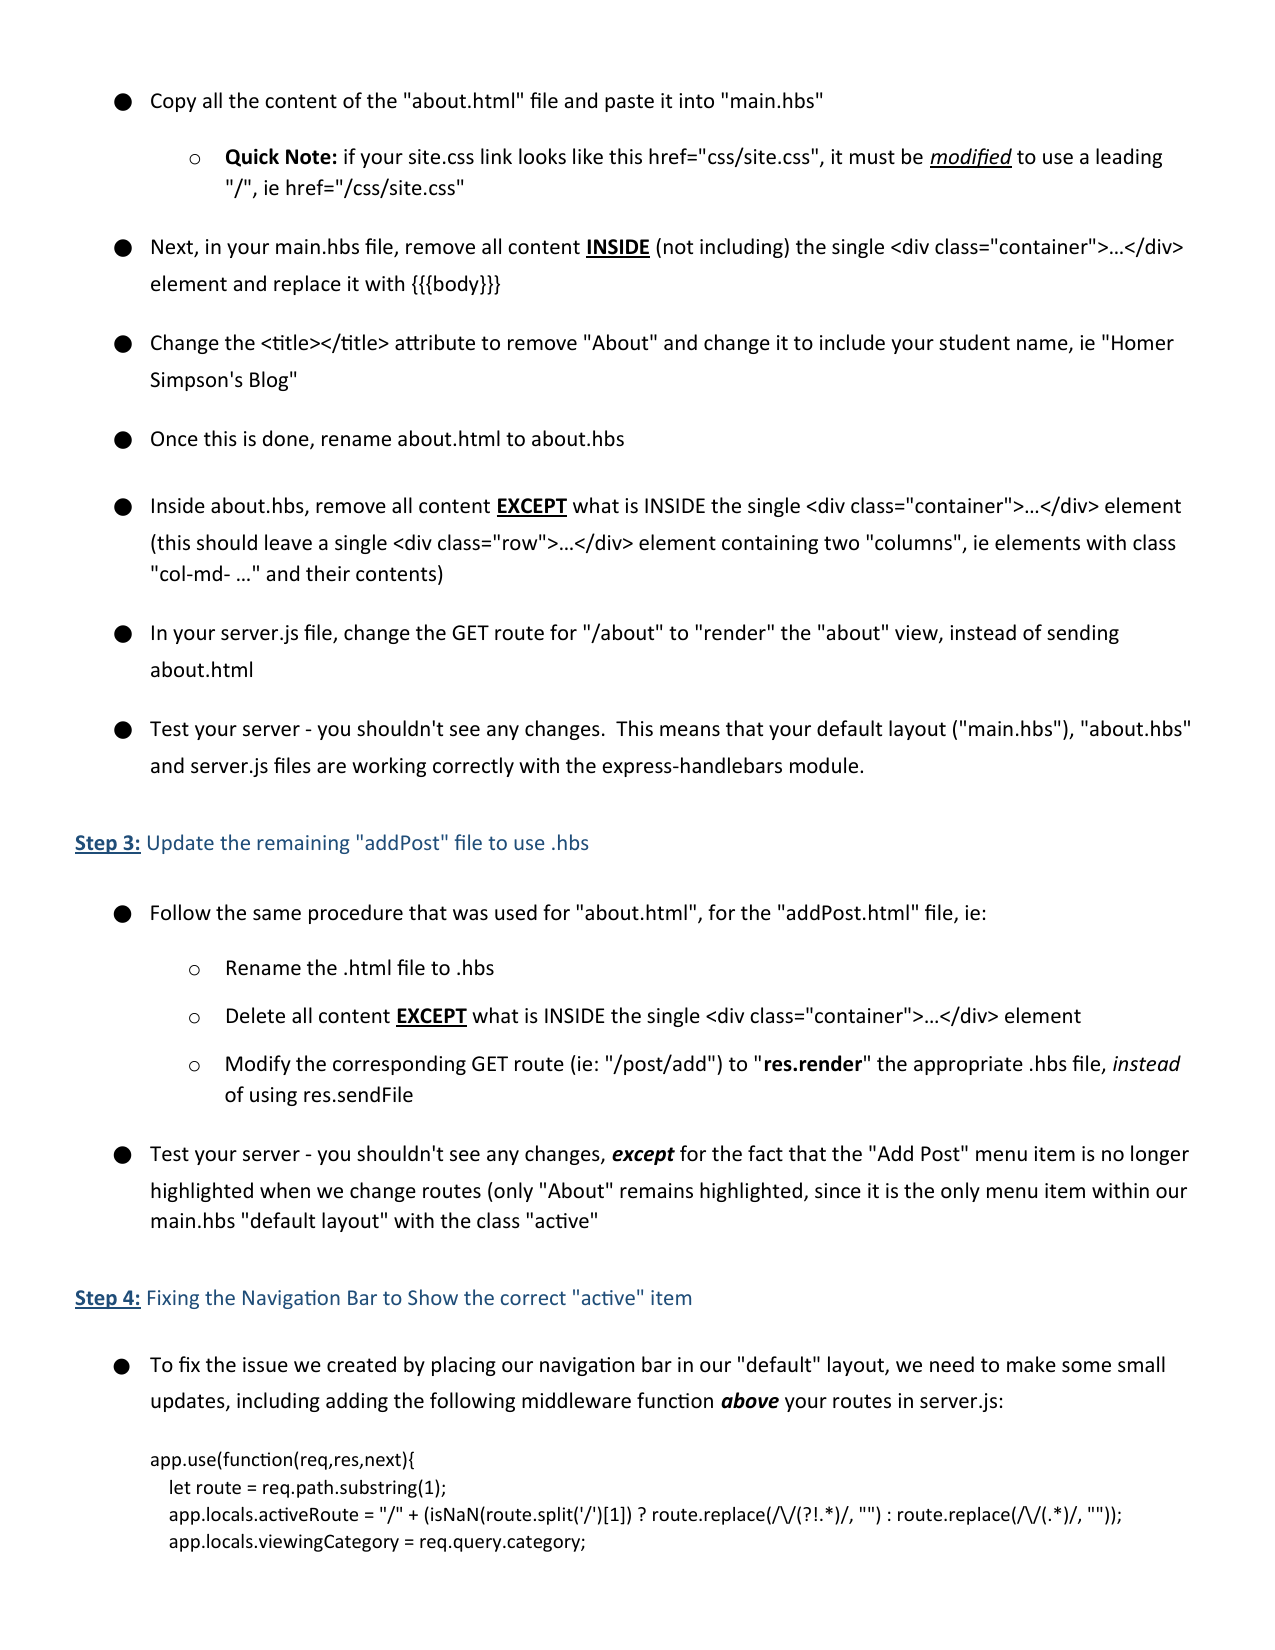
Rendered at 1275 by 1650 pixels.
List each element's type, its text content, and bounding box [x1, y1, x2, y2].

list Once this is done, rename about.html to about.hbs [113, 412, 1200, 459]
text let route = req.path.substring(1); [150, 1474, 1200, 1500]
subtitle Step 3: Update the remaining "addPost" file to use .hbs [75, 828, 1200, 856]
list Test your server - you shouldn't see any changes, except for the fact that the "Add Post" menu item is no longer highlighted when we change routes (only "About" remains highlighted, since it is the only menu item within our main.hbs "default layout" with the class "active" [112, 1127, 1200, 1265]
list Change the <title></title> attribute to remove "About" and change it to include your student name, ie "Homer Simpson's Blog" [113, 316, 1200, 393]
list Rename the .html file to .hbs [187, 954, 1200, 983]
list Test your server - you shouldn't see any changes. This means that your default layout ("main.hbs"), "about.hbs" and server.js files are working correctly with the express-handlebars module. [113, 702, 1200, 809]
list Follow the same procedure that was used for "about.html", for the "addPost.html" file, ie: [112, 886, 1200, 933]
text app.locals.activeRoute = "/" + (isNaN(route.split('/')[1]) ? route.replace(/\/(?!.*)/, "") : route.replace(/\/(.*)/, "")); [150, 1502, 1200, 1527]
text app.locals.viewingCategory = req.query.category; [150, 1529, 1200, 1554]
list Inside about.hbs, remove all content EXCEPT what is INSIDE the single <div class="container">…</div> element (this should leave a single <div class="row">…</div> element containing two "columns", ie elements with class "col-md- …" and their contents) [113, 480, 1200, 587]
list In your server.js file, change the GET route for "/about" to "render" the "about" view, instead of sending about.html [113, 606, 1200, 683]
list Copy all the content of the "about.html" file and paste it into "main.hbs" [113, 75, 1200, 122]
list Next, in your main.hbs file, remove all content INSIDE (not including) the single <div class="container">…</div> element and replace it with {{{body}}} [113, 220, 1200, 297]
subtitle Step 4: Fixing the Navigation Bar to Show the correct "active" item [75, 1283, 1200, 1312]
list Modify the corresponding GET route (ie: "/post/add") to "res.render" the appropriate .hbs file, instead of using res.sendFile [187, 1049, 1200, 1108]
list Delete all content EXCEPT what is INSIDE the single <div class="container">…</div> element [187, 1002, 1200, 1030]
list Quick Note: if your site.css link looks like this href="css/site.css", it must be modified to use a leading "/", ie href="/css/site.css" [188, 142, 1200, 201]
list To fix the issue we created by placing our navigation bar in our "default" layout, we need to make some small updates, including adding the following middleware function above your routes in server.js: app.use(function(req,res,next){ [112, 1342, 1200, 1472]
